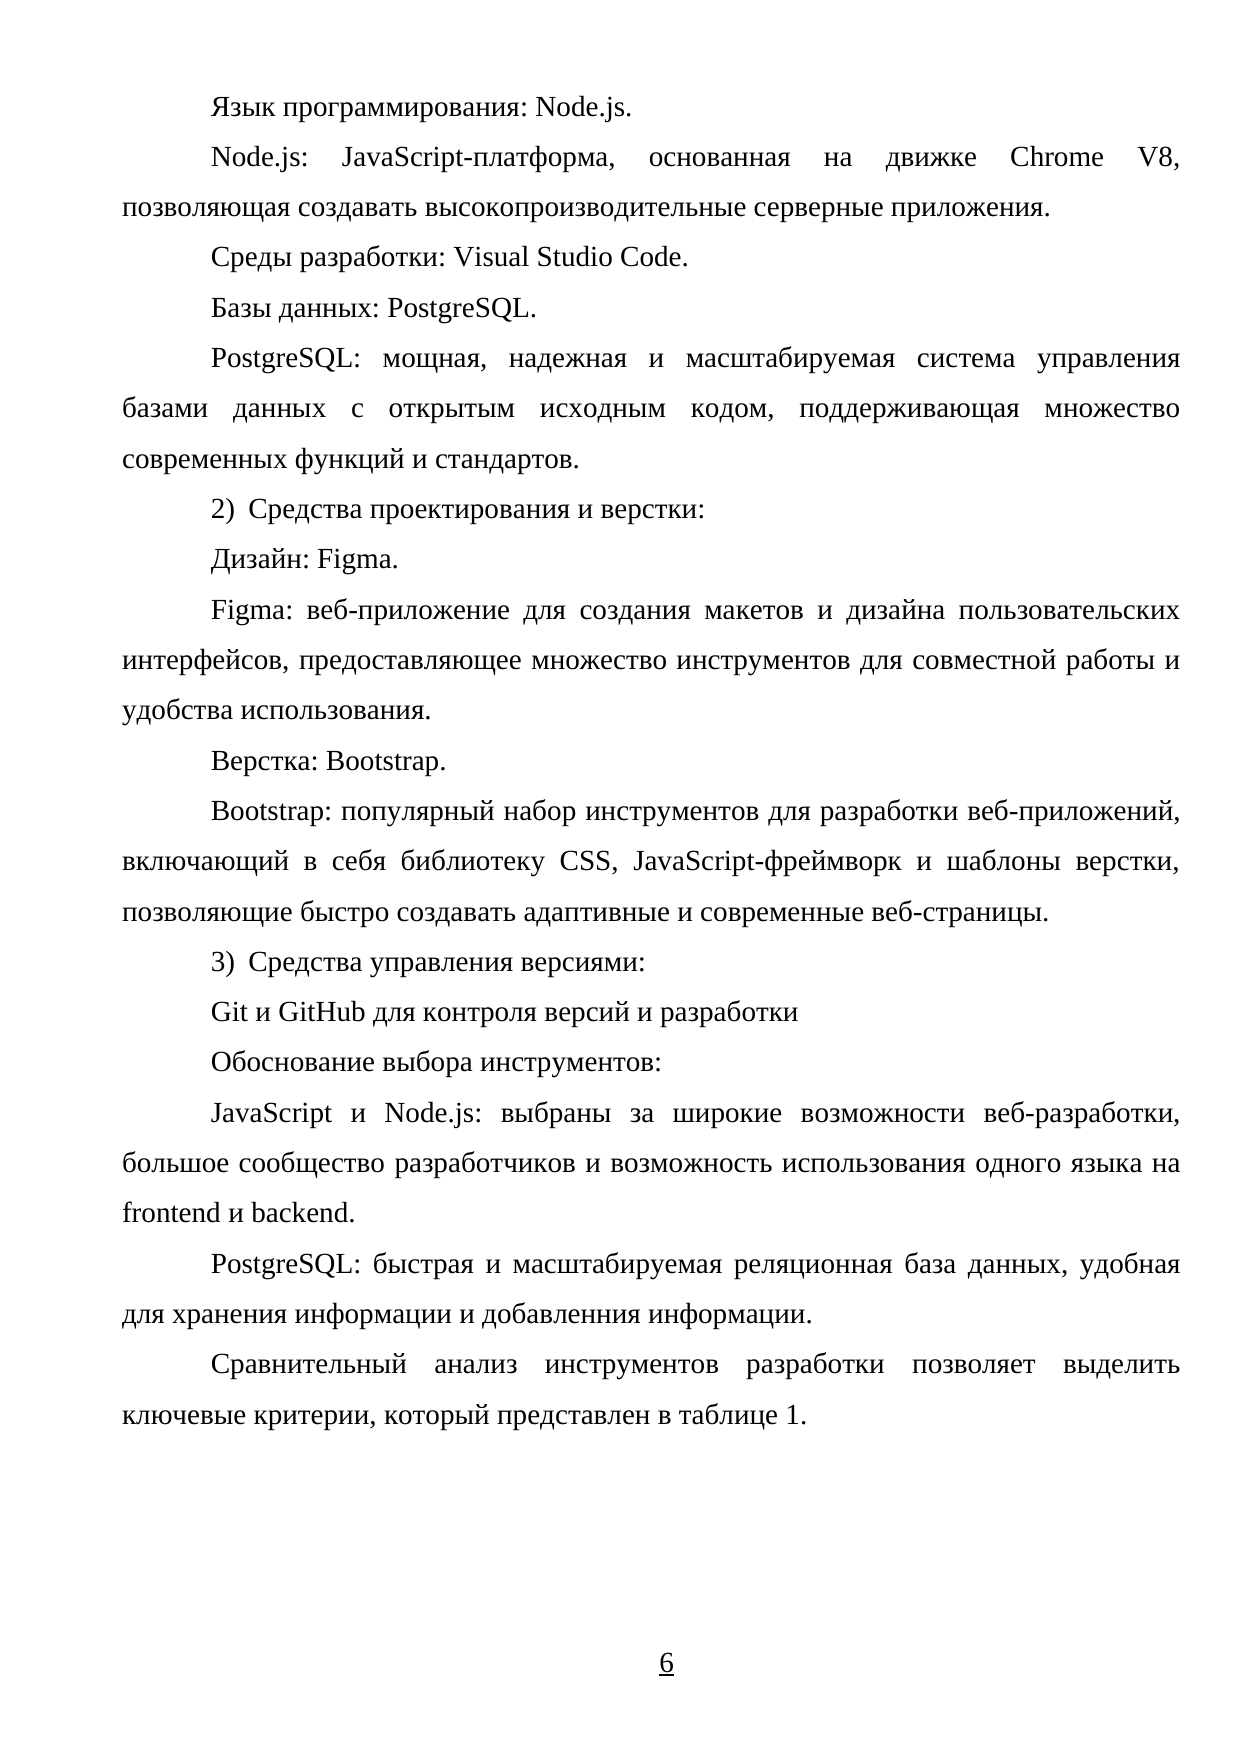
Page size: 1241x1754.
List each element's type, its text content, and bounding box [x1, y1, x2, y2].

text Язык программирования: Node.js. [122, 89, 1181, 122]
text Базы данных: PostgreSQL. [122, 290, 1181, 323]
text PostgreSQL: мощная, надежная и масштабируемая система управления базами данных с открытым исходным кодом, поддерживающая множество современных функций и стандартов. [122, 340, 1181, 474]
text Обоснование выбора инструментов: [122, 1044, 1181, 1078]
list Средства проектирования и верстки: [211, 491, 1181, 525]
text Сравнительный анализ инструментов разработки позволяет выделить ключевые критерии, который представлен в таблице 1. [122, 1346, 1181, 1430]
text Bootstrap: популярный набор инструментов для разработки веб-приложений, включающий в себя библиотеку CSS, JavaScript-фреймворк и шаблоны верстки, позволяющие быстро создавать адаптивные и современные веб-страницы. [122, 793, 1181, 927]
text PostgreSQL: быстрая и масштабируемая реляционная база данных, удобная для хранения информации и добавленния информации. [122, 1246, 1181, 1330]
text JavaScript и Node.js: выбраны за широкие возможности веб-разработки, большое сообщество разработчиков и возможность использования одного языка на frontend и backend. [122, 1095, 1181, 1229]
text Figma: веб-приложение для создания макетов и дизайна пользовательских интерфейсов, предоставляющее множество инструментов для совместной работы и удобства использования. [122, 592, 1181, 726]
text Git и GitHub для контроля версий и разработки [122, 994, 1181, 1028]
text Верстка: Bootstrap. [122, 743, 1181, 776]
text Дизайн: Figma. [122, 541, 1181, 575]
text Среды разработки: Visual Studio Code. [122, 239, 1181, 273]
list Средства управления версиями: [211, 944, 1181, 977]
text Node.js: JavaScript-платформа, основанная на движке Chrome V8, позволяющая создавать высокопроизводительные серверные приложения. [122, 139, 1181, 223]
